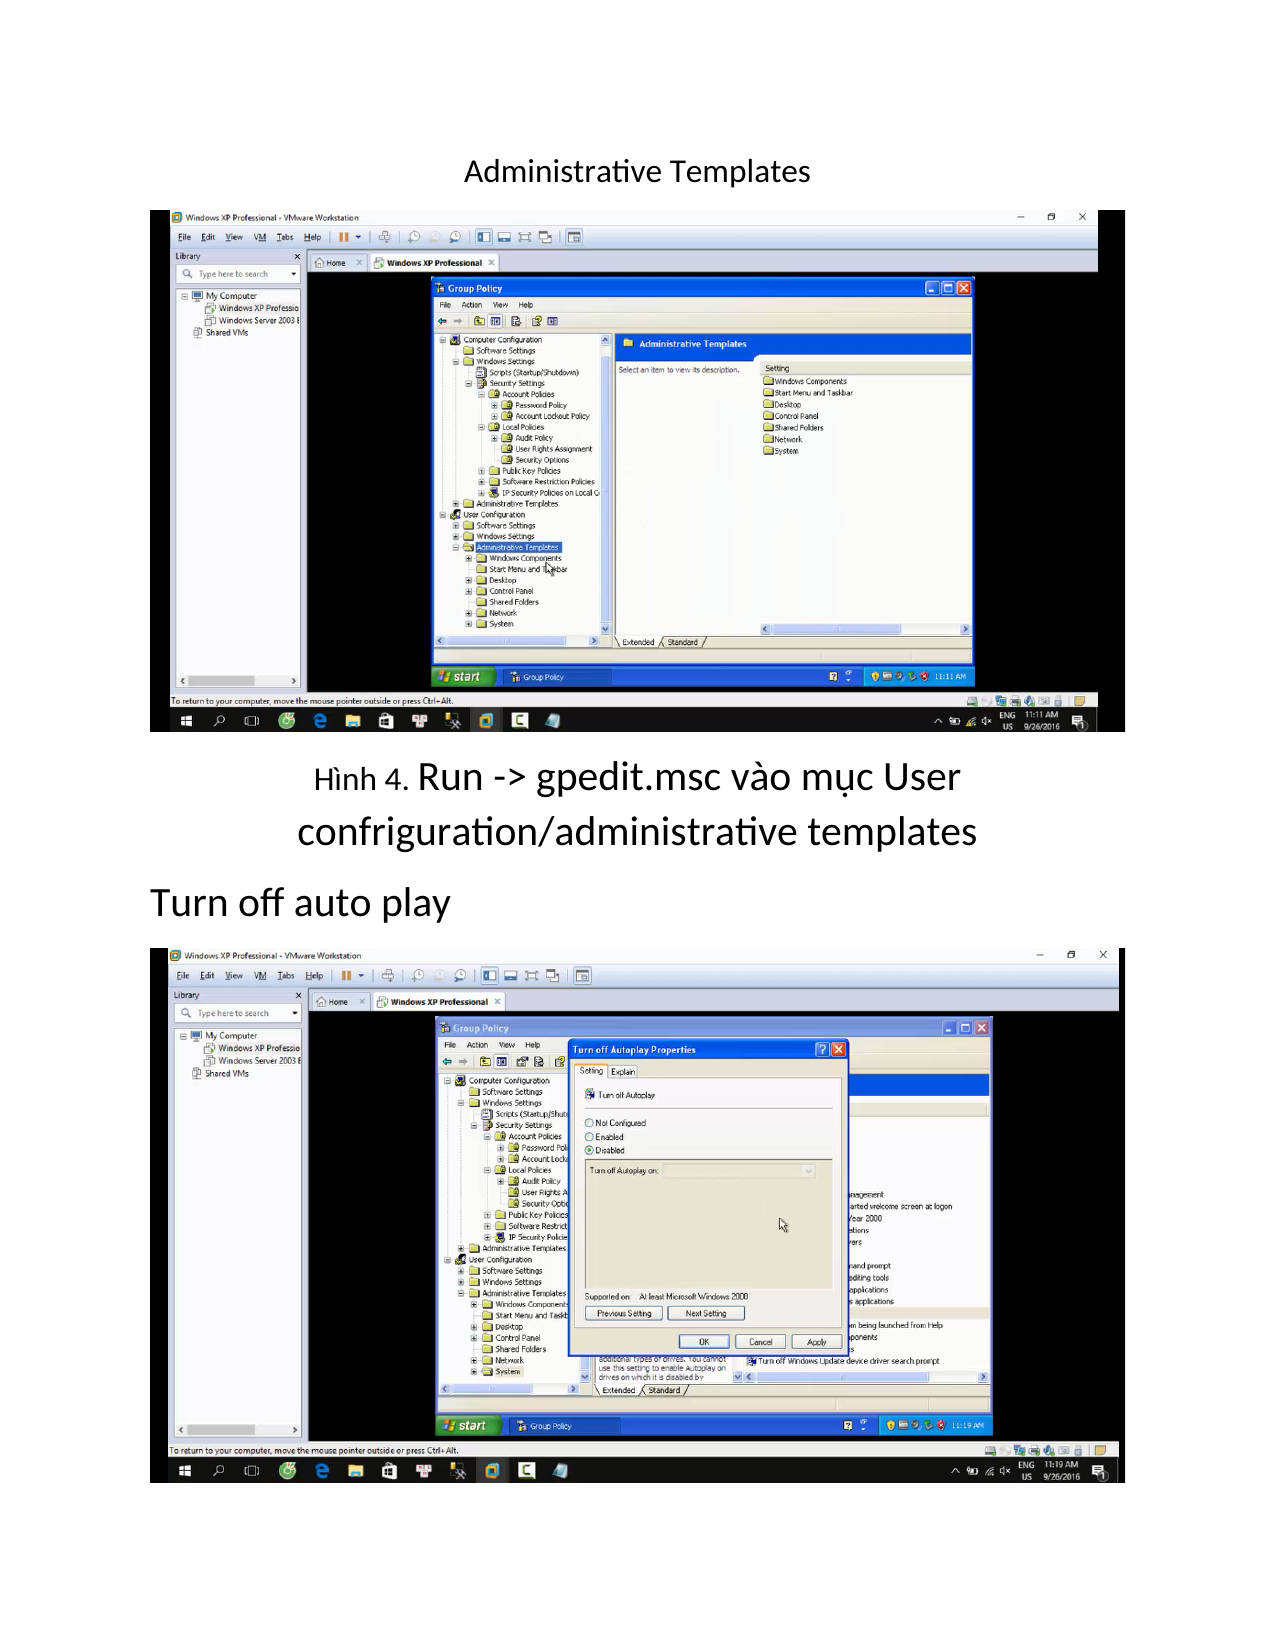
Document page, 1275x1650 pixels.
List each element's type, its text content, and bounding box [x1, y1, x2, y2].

text Administrative Templates [150, 150, 1125, 191]
picture [150, 948, 1125, 1483]
text Turn off auto play [150, 876, 1125, 927]
text Hình 4. Run -> gpedit.msc vào mục User confriguration/administrative templates [150, 750, 1125, 856]
picture [150, 210, 1125, 732]
